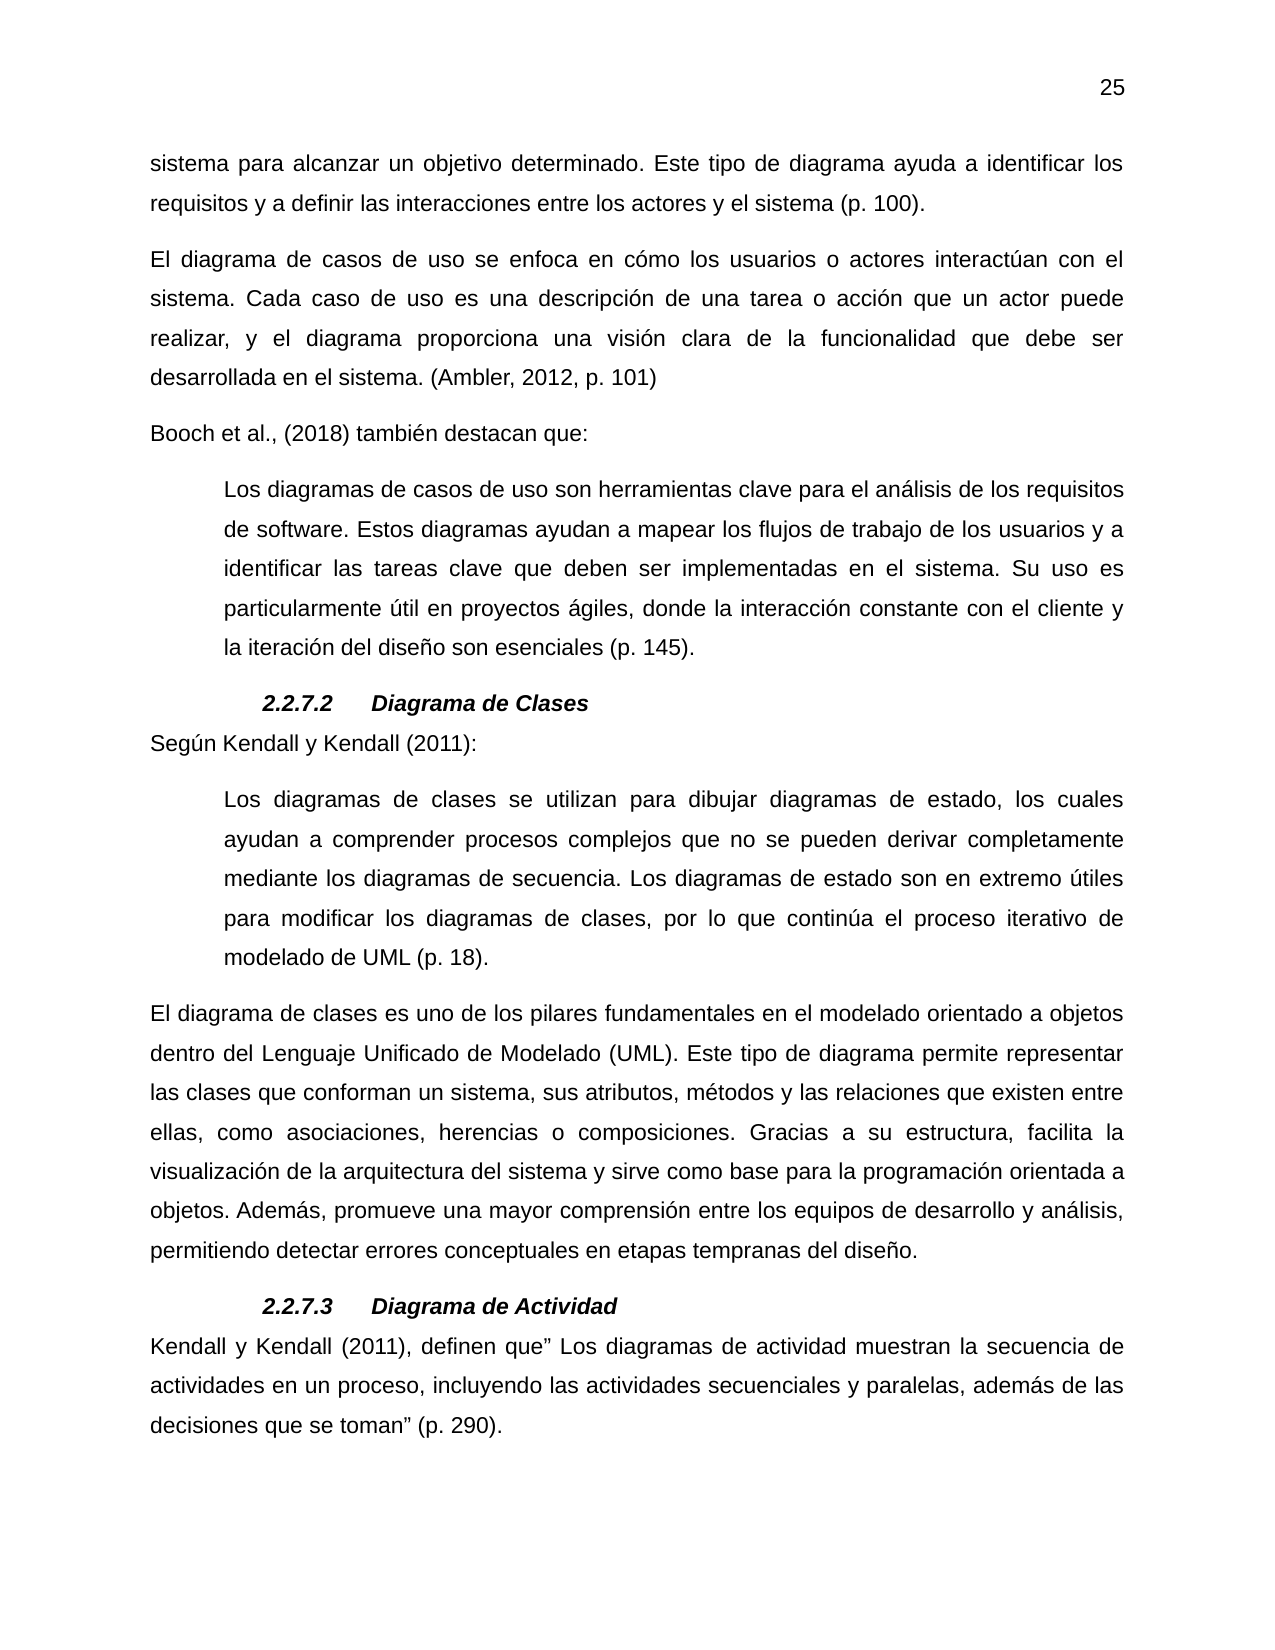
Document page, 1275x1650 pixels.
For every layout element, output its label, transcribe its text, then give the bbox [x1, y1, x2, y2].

text El diagrama de clases es uno de los pilares fundamentales en el modelado orientado a objetos dentro del Lenguaje Unificado de Modelado (UML). Este tipo de diagrama permite representar las clases que conforman un sistema, sus atributos, métodos y las relaciones que existen entre ellas, como asociaciones, herencias o composiciones. Gracias a su estructura, facilita la visualización de la arquitectura del sistema y sirve como base para la programación orientada a objetos. Además, promueve una mayor comprensión entre los equipos de desarrollo y análisis, permitiendo detectar errores conceptuales en etapas tempranas del diseño. [150, 1000, 1125, 1263]
text Los diagramas de casos de uso son herramientas clave para el análisis de los requisitos de software. Estos diagramas ayudan a mapear los flujos de trabajo de los usuarios y a identificar las tareas clave que deben ser implementadas en el sistema. Su uso es particularmente útil en proyectos ágiles, donde la interacción constante con el cliente y la iteración del diseño son esenciales (p. 145). [224, 476, 1125, 661]
subtitle Diagrama de Clases [262, 690, 1125, 717]
text Booch et al., (2018) también destacan que: [150, 420, 1125, 447]
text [150, 150, 1125, 216]
text Según Kendall y Kendall (2011): [150, 730, 1125, 756]
text Los diagramas de clases se utilizan para dibujar diagramas de estado, los cuales ayudan a comprender procesos complejos que no se pueden derivar completamente mediante los diagramas de secuencia. Los diagramas de estado son en extremo útiles para modificar los diagramas de clases, por lo que continúa el proceso iterativo de modelado de UML (p. 18). [224, 786, 1125, 970]
subtitle Diagrama de Actividad [262, 1293, 1125, 1319]
text Kendall y Kendall (2011), definen que” Los diagramas de actividad muestran la secuencia de actividades en un proceso, incluyendo las actividades secuenciales y paralelas, además de las decisiones que se toman” (p. 290). [150, 1333, 1125, 1438]
text El diagrama de casos de uso se enfoca en cómo los usuarios o actores interactúan con el sistema. Cada caso de uso es una descripción de una tarea o acción que un actor puede realizar, y el diagrama proporciona una visión clara de la funcionalidad que debe ser desarrollada en el sistema. (Ambler, 2012, p. 101) [150, 246, 1125, 390]
